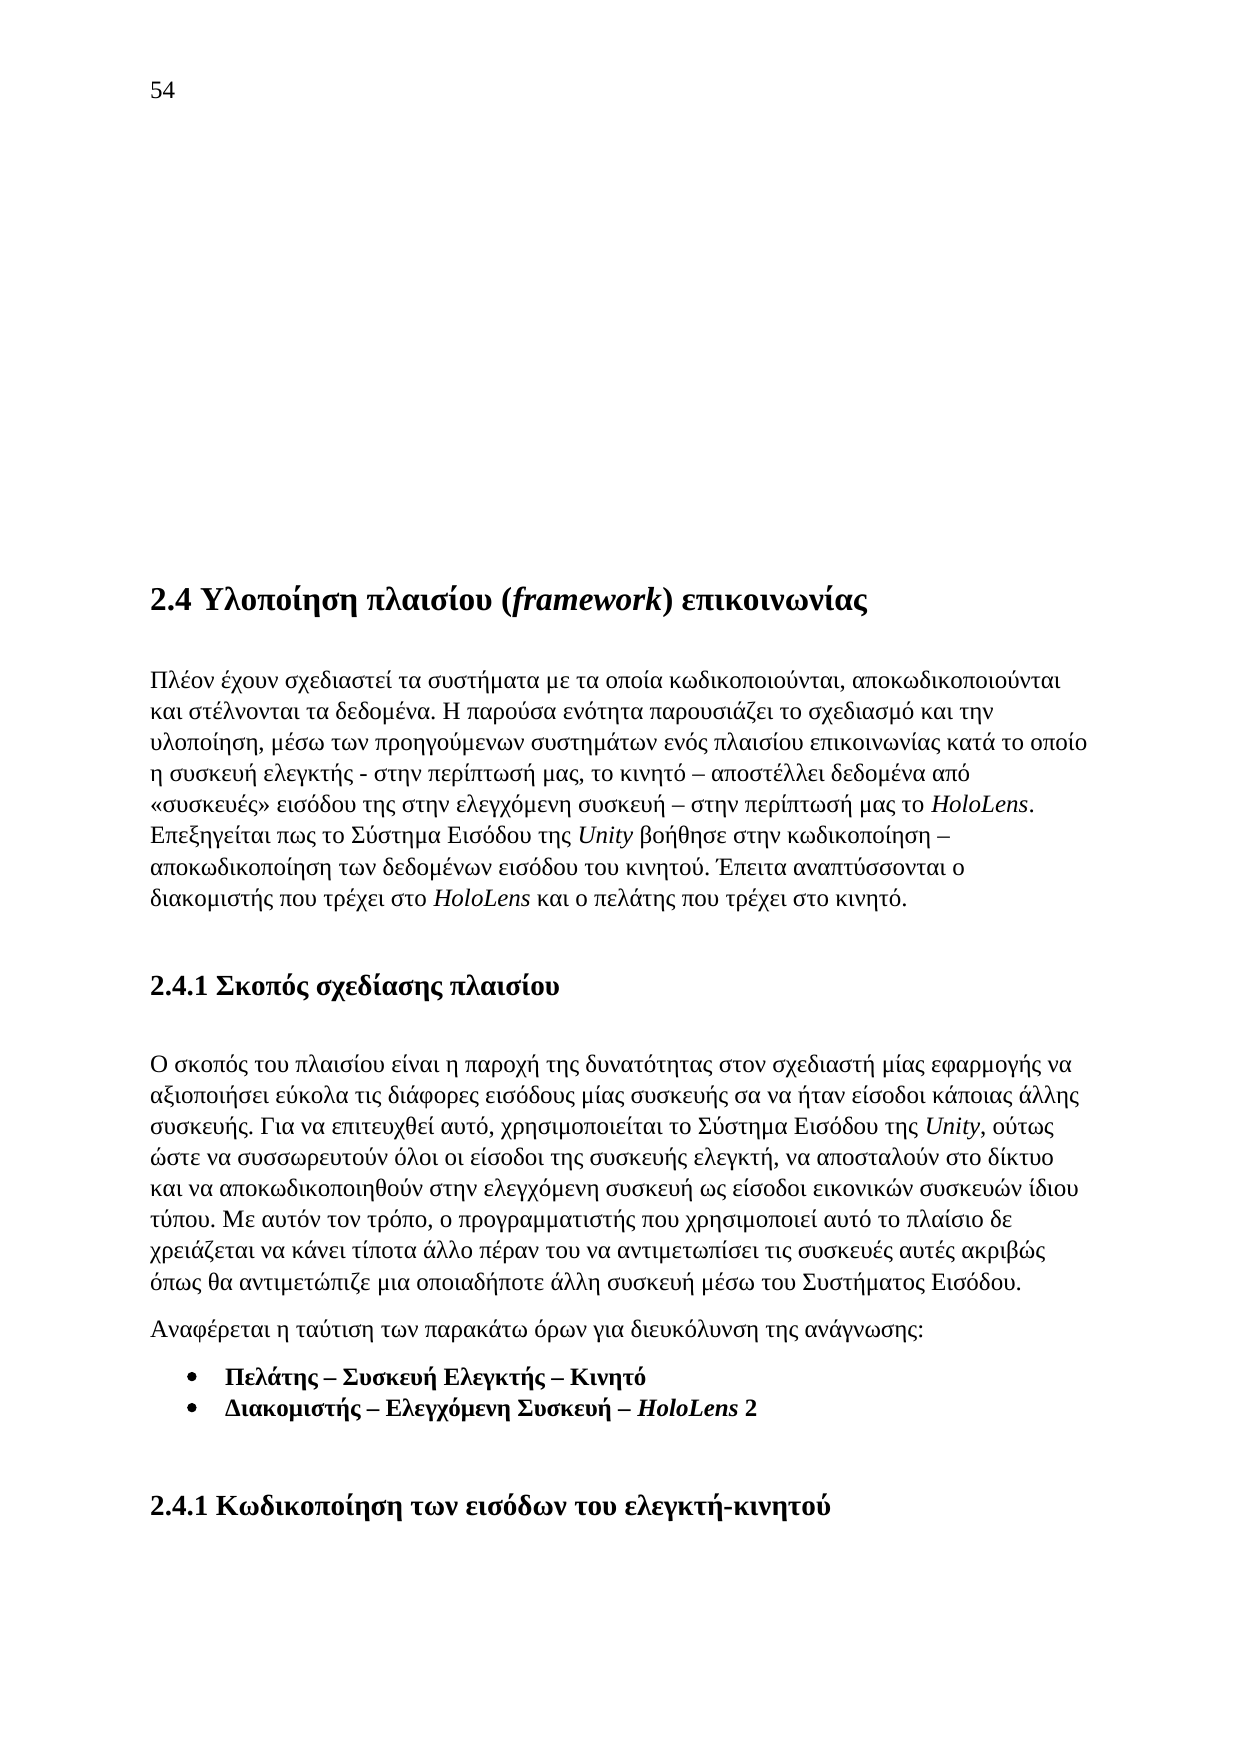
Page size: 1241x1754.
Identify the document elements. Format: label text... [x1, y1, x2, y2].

subtitle 2.4.1 Κωδικοποίηση των εισόδων του ελεγκτή-κινητού [150, 1488, 1090, 1522]
text Ο σκοπός του πλαισίου είναι η παροχή της δυνατότητας στον σχεδιαστή μίας εφαρμογής να αξιοποιήσει εύκολα τις διάφορες εισόδους μίας συσκευής σα να ήταν είσοδοι κάποιας άλλης συσκευής. Για να επιτευχθεί αυτό, χρησιμοποιείται το Σύστημα Εισόδου της Unity, ούτως ώστε να συσσωρευτούν όλοι οι είσοδοι της συσκευής ελεγκτή, να αποσταλούν στο δίκτυο και να αποκωδικοποιηθούν στην ελεγχόμενη συσκευή ως είσοδοι εικονικών συσκευών ίδιου τύπου. Με αυτόν τον τρόπο, ο προγραμματιστής που χρησιμοποιεί αυτό το πλαίσιο δε χρειάζεται να κάνει τίποτα άλλο πέραν του να αντιμετωπίσει τις συσκευές αυτές ακριβώς όπως θα αντιμετώπιζε μια οποιαδήποτε άλλη συσκευή μέσω του Συστήματος Εισόδου. [150, 1049, 1090, 1295]
list Πελάτης – Συσκευή Ελεγκτής – Κινητό [187, 1362, 1090, 1391]
subtitle 2.4 Υλοποίηση πλαισίου (framework) επικοινωνίας [150, 579, 1090, 618]
list Διακομιστής – Ελεγχόμενη Συσκευή – HoloLens 2 [187, 1393, 1090, 1422]
subtitle 2.4.1 Σκοπός σχεδίασης πλαισίου [150, 968, 1090, 1002]
text Αναφέρεται η ταύτιση των παρακάτω όρων για διευκόλυνση της ανάγνωσης: [150, 1314, 1090, 1343]
text Πλέον έχουν σχεδιαστεί τα συστήματα με τα οποία κωδικοποιούνται, αποκωδικοποιούνται και στέλνονται τα δεδομένα. Η παρούσα ενότητα παρουσιάζει το σχεδιασμό και την υλοποίηση, μέσω των προηγούμενων συστημάτων ενός πλαισίου επικοινωνίας κατά το οποίο η συσκευή ελεγκτής - στην περίπτωσή μας, το κινητό – αποστέλλει δεδομένα από «συσκευές» εισόδου της στην ελεγχόμενη συσκευή – στην περίπτωσή μας το HoloLens. Επεξηγείται πως το Σύστημα Εισόδου της Unity βοήθησε στην κωδικοποίηση – αποκωδικοποίηση των δεδομένων εισόδου του κινητού. Έπειτα αναπτύσσονται ο διακομιστής που τρέχει στο HoloLens και ο πελάτης που τρέχει στο κινητό. [150, 665, 1090, 911]
